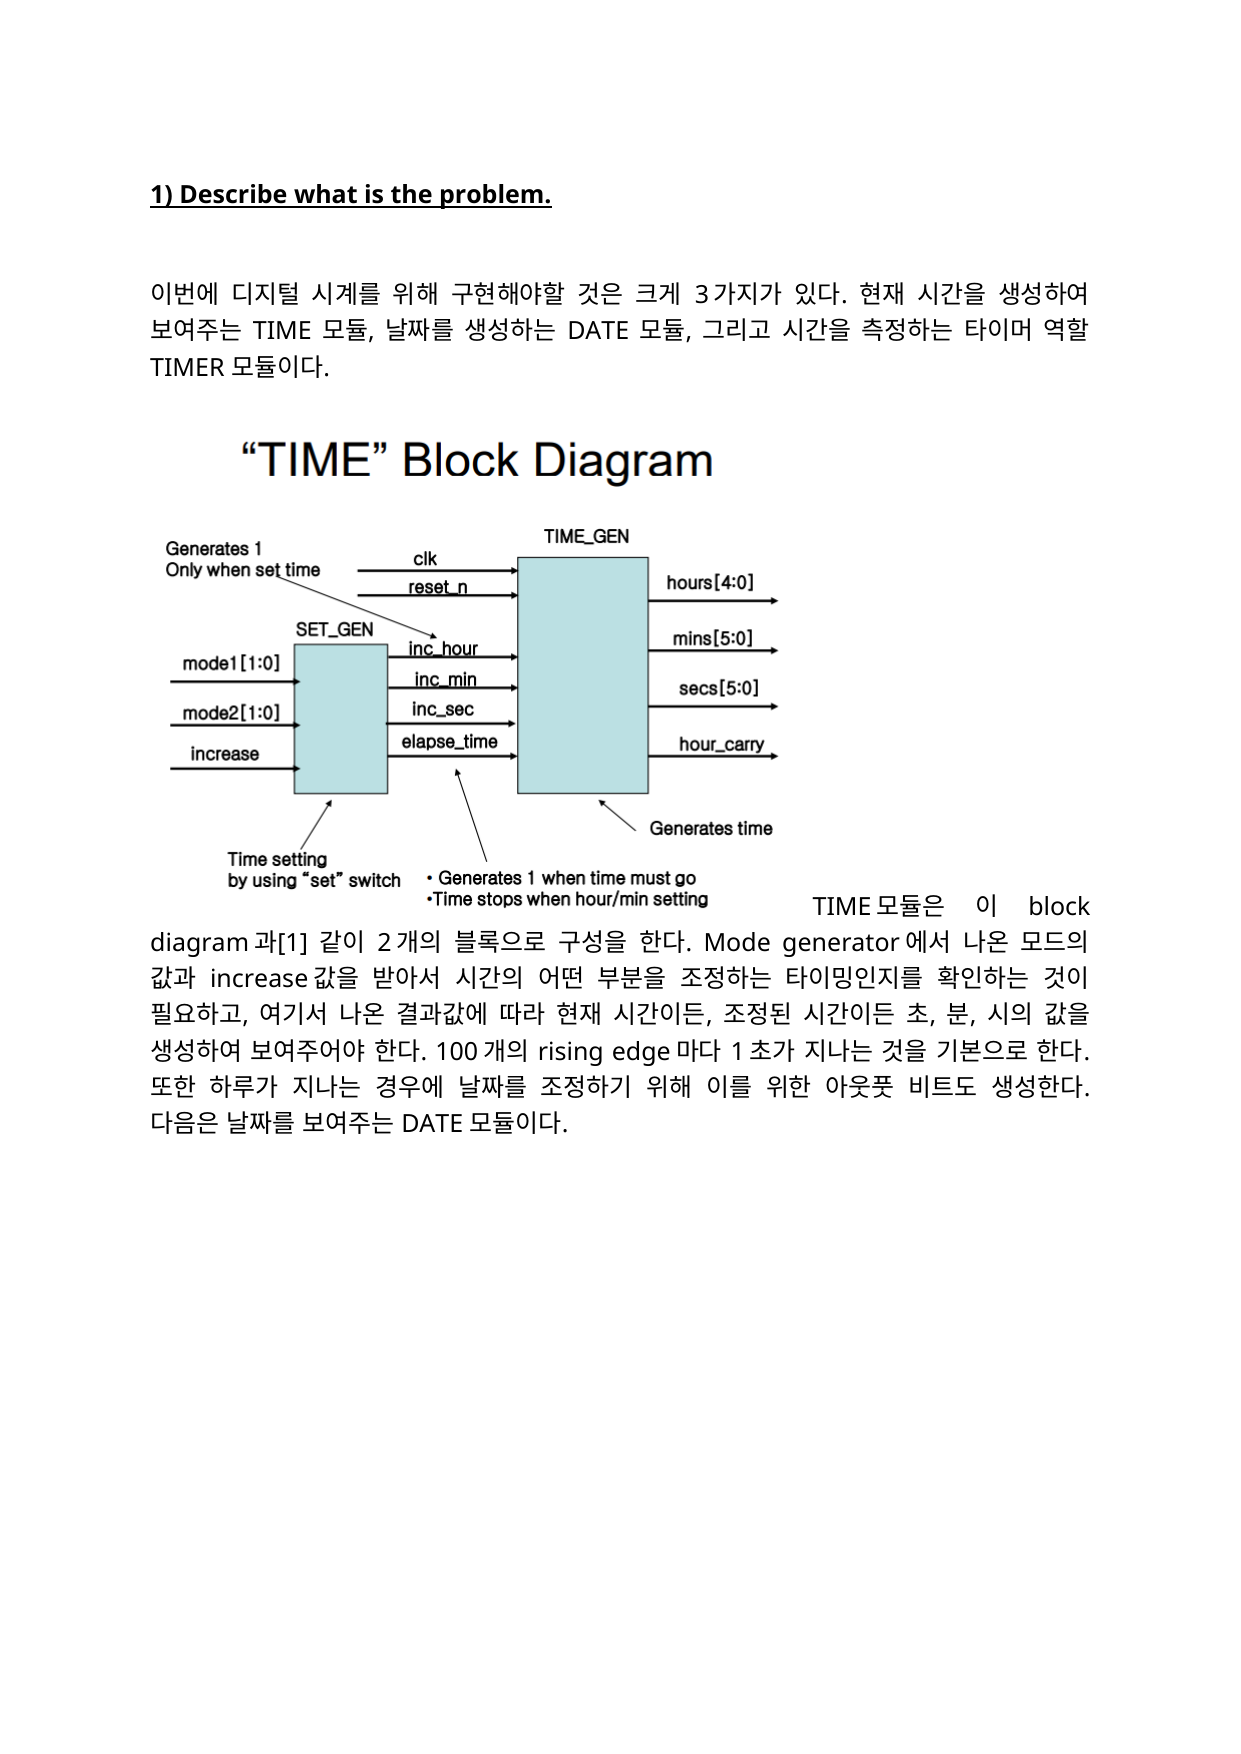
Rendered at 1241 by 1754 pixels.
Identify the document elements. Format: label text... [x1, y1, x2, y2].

text 1) Describe what is the problem. [150, 177, 1090, 211]
text 이번에 디지털 시계를 위해 구현해야할 것은 크게 3가지가 있다. 현재 시간을 생성하여 보여주는 TIME 모듈, 날짜를 생성하는 DATE 모듈, 그리고 시간을 측정하는 타이머 역할 TIMER 모듈이다. [150, 274, 1090, 383]
picture [150, 412, 813, 915]
